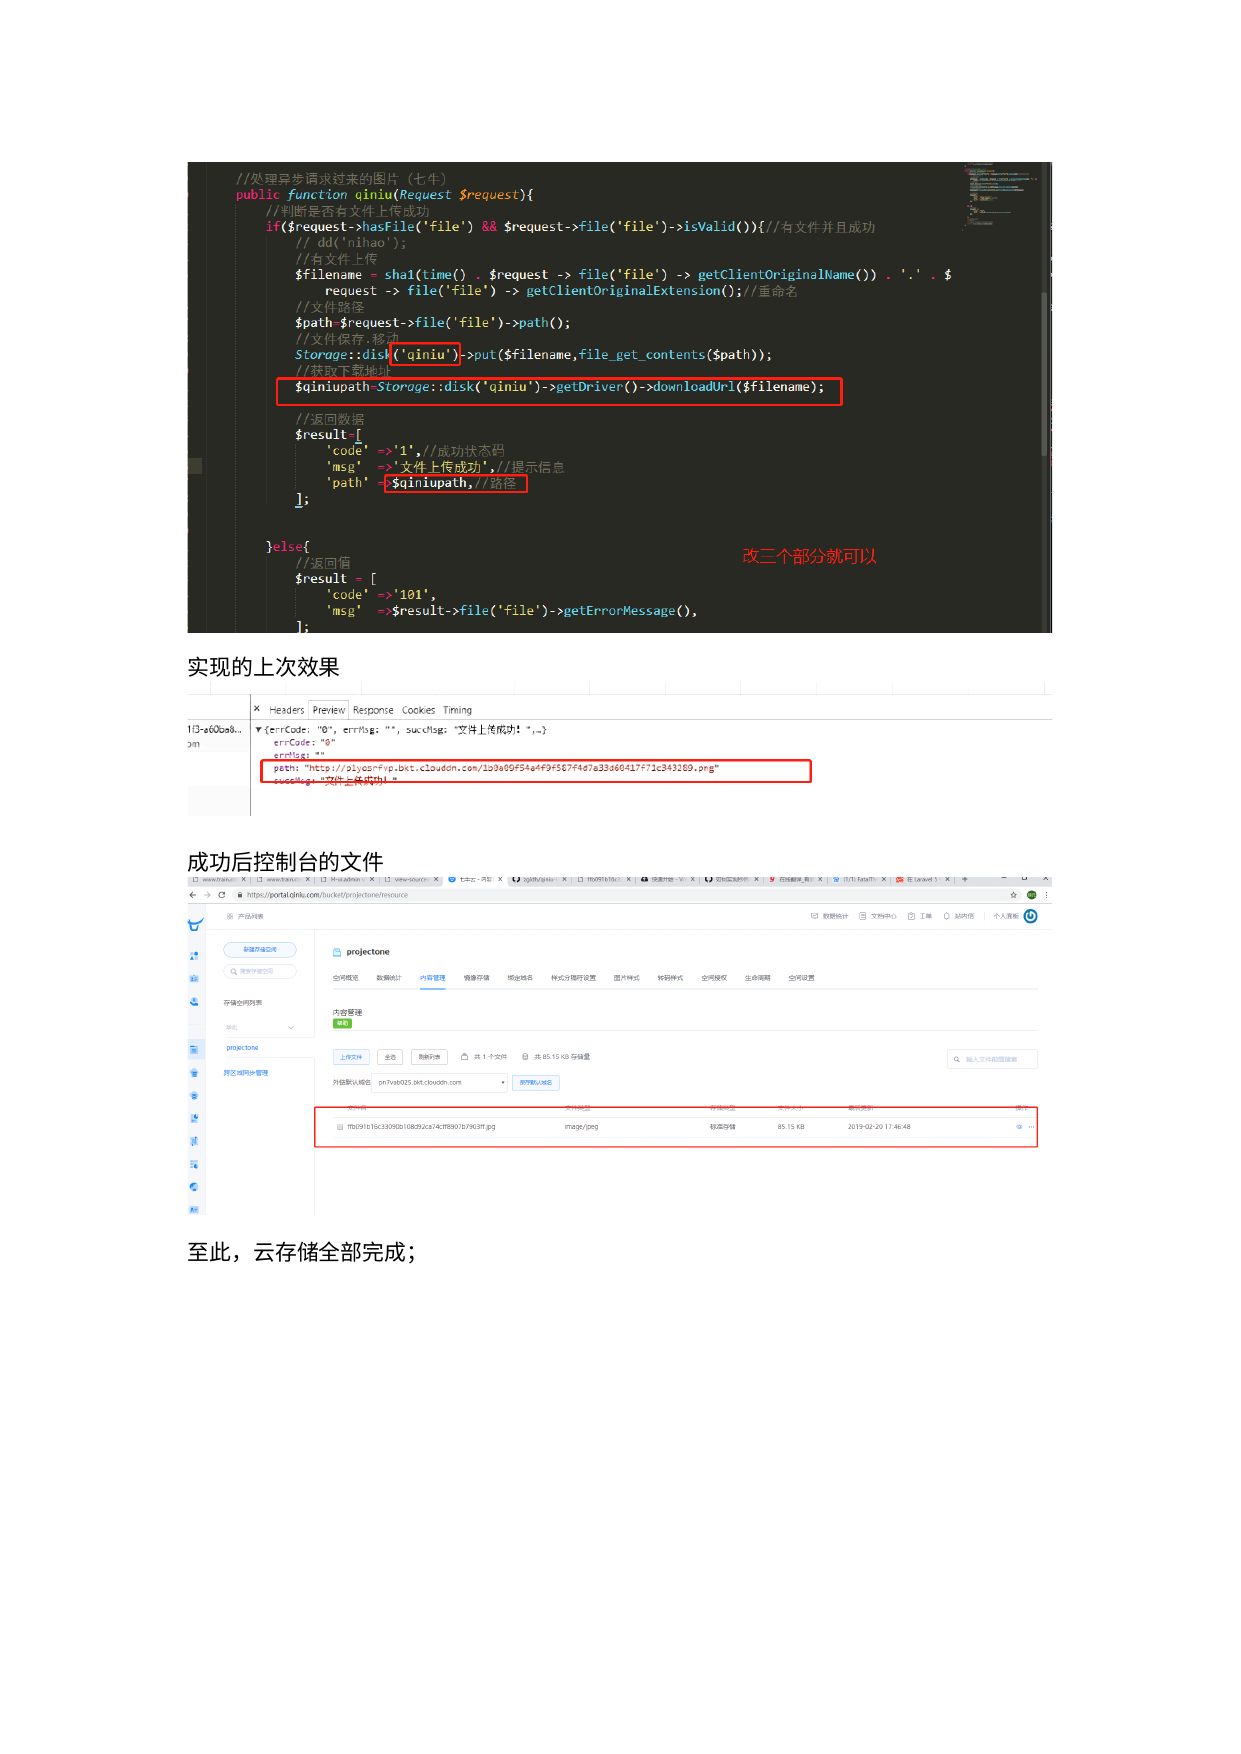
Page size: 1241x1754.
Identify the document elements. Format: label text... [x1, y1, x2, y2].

text 至此，云存储全部完成； [187, 1234, 1053, 1267]
picture [187, 877, 1052, 1215]
text 成功后控制台的文件 [187, 844, 1053, 877]
text 实现的上次效果 [187, 649, 1053, 682]
picture [187, 682, 1053, 816]
picture [187, 162, 1053, 633]
